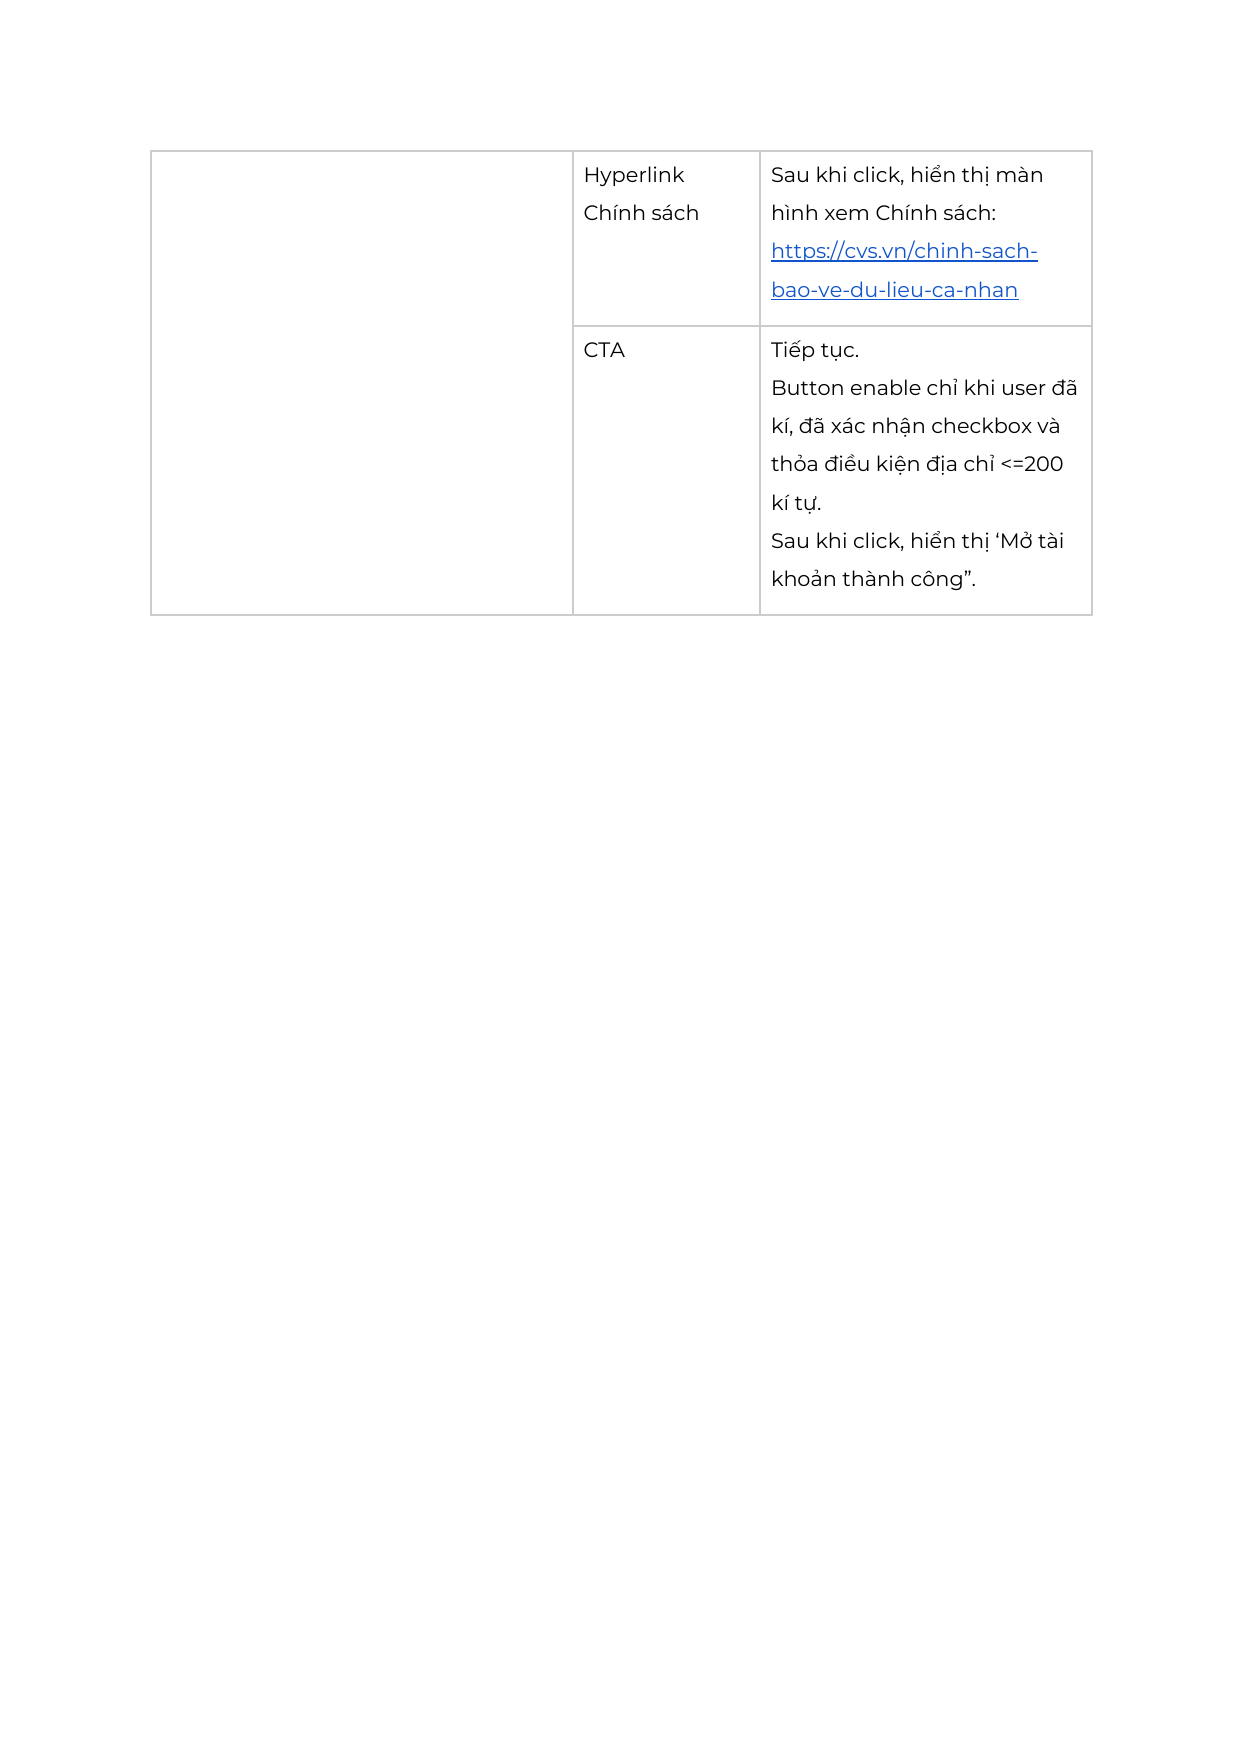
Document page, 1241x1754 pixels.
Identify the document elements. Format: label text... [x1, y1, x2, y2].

table_cell Tiếp tục. Button enable chỉ khi user đã kí, đã xác nhận checkbox và thỏa điều kiện địa chỉ <=200 kí tự. Sau khi click, hiển thị ‘Mở tài khoản thành công”. [761, 327, 1091, 614]
table_cell CTA [574, 327, 759, 614]
table_cell Hyperlink Chính sách [574, 152, 759, 325]
table_cell Sau khi click, hiển thị màn hình xem Chính sách: https://cvs.vn/chinh-sach-bao-ve-du-lieu-ca-nhan [761, 152, 1091, 325]
